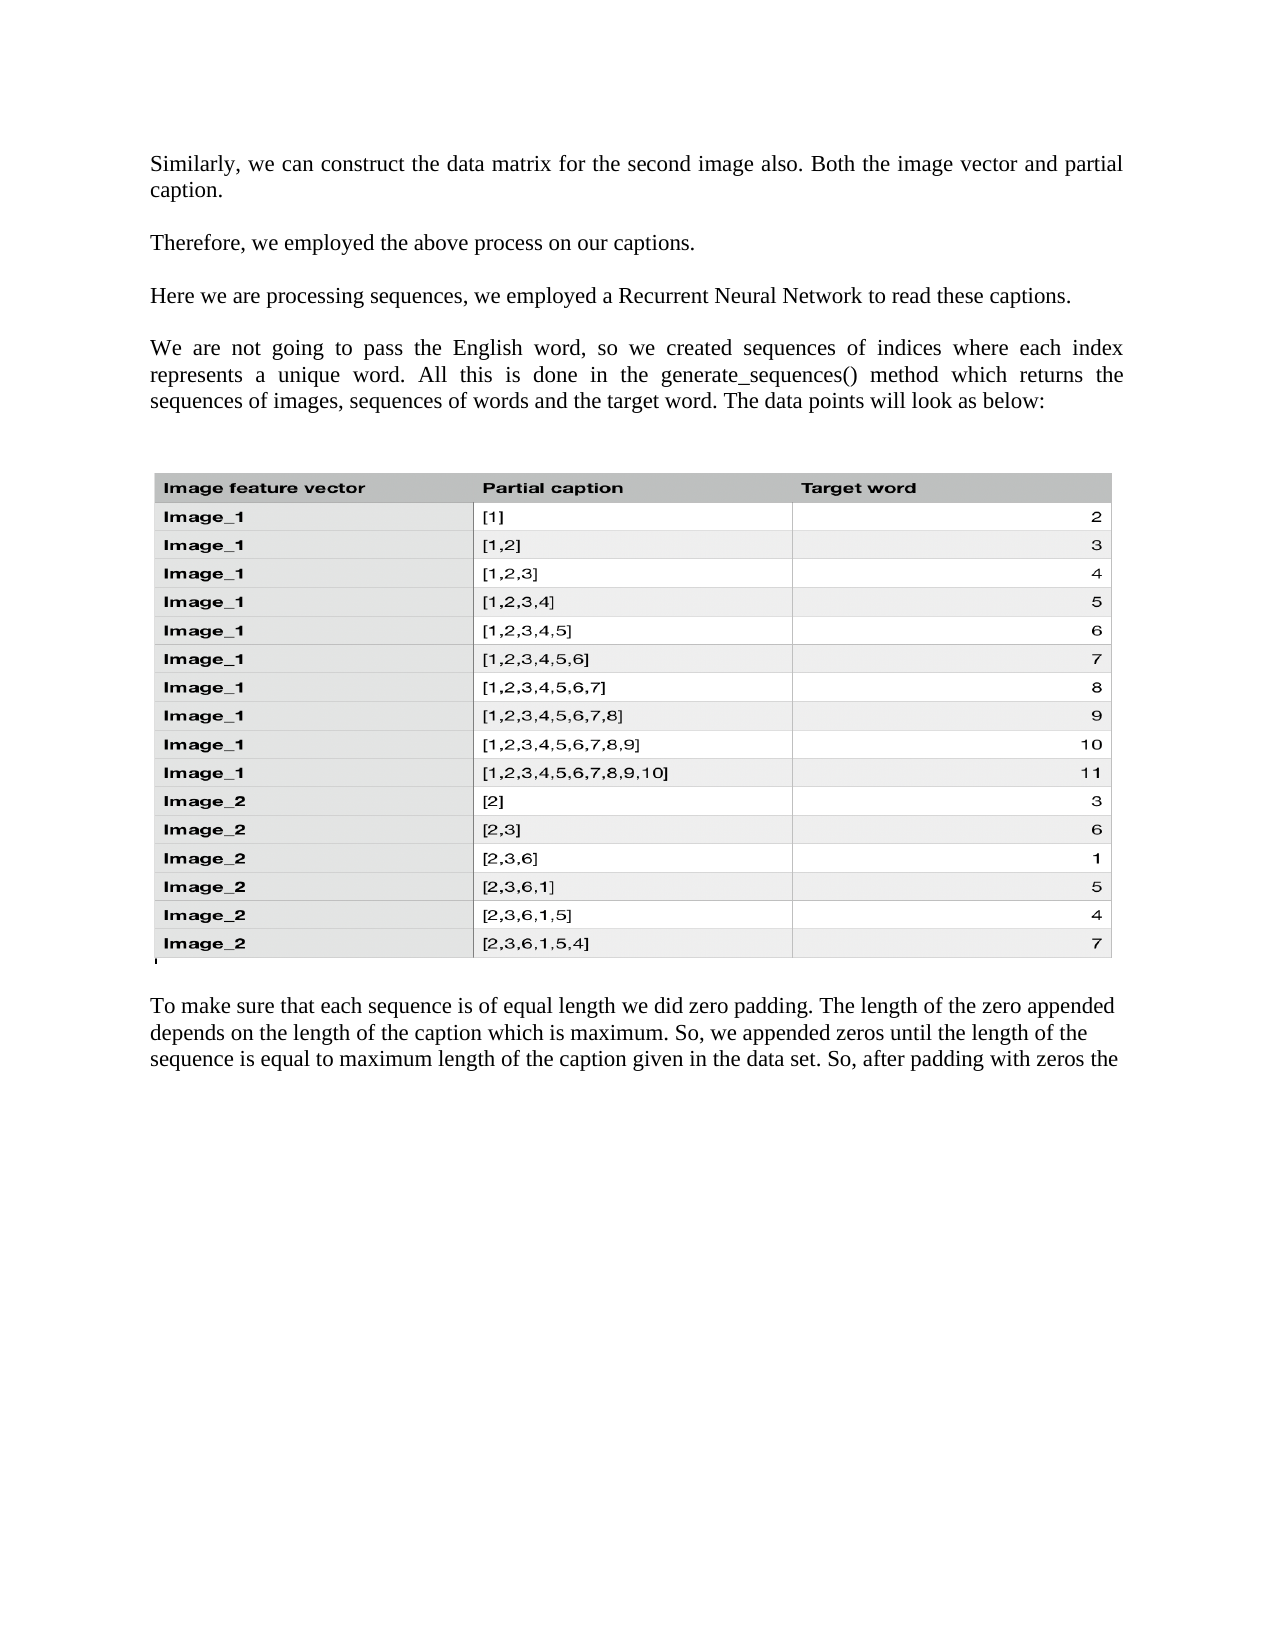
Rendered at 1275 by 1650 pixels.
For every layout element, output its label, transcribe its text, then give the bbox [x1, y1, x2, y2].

text Here we are processing sequences, we employed a Recurrent Neural Network to read these captions. [150, 282, 1125, 308]
text Therefore, we employed the above process on our captions. [150, 229, 1125, 255]
text We are not going to pass the English word, so we created sequences of indices where each index represents a unique word. All this is done in the generate_sequences() method which returns the sequences of images, sequences of words and the target word. The data points will look as below: [150, 334, 1125, 413]
picture [150, 471, 1125, 964]
text To make sure that each sequence is of equal length we did zero padding. The length of the zero appended depends on the length of the caption which is maximum. So, we appended zeros until the length of the sequence is equal to maximum length of the caption given in the data set. So, after padding with zeros the resultant data point will look like below [150, 992, 1125, 1072]
text Similarly, we can construct the data matrix for the second image also. Both the image vector and partial caption. [150, 150, 1125, 203]
